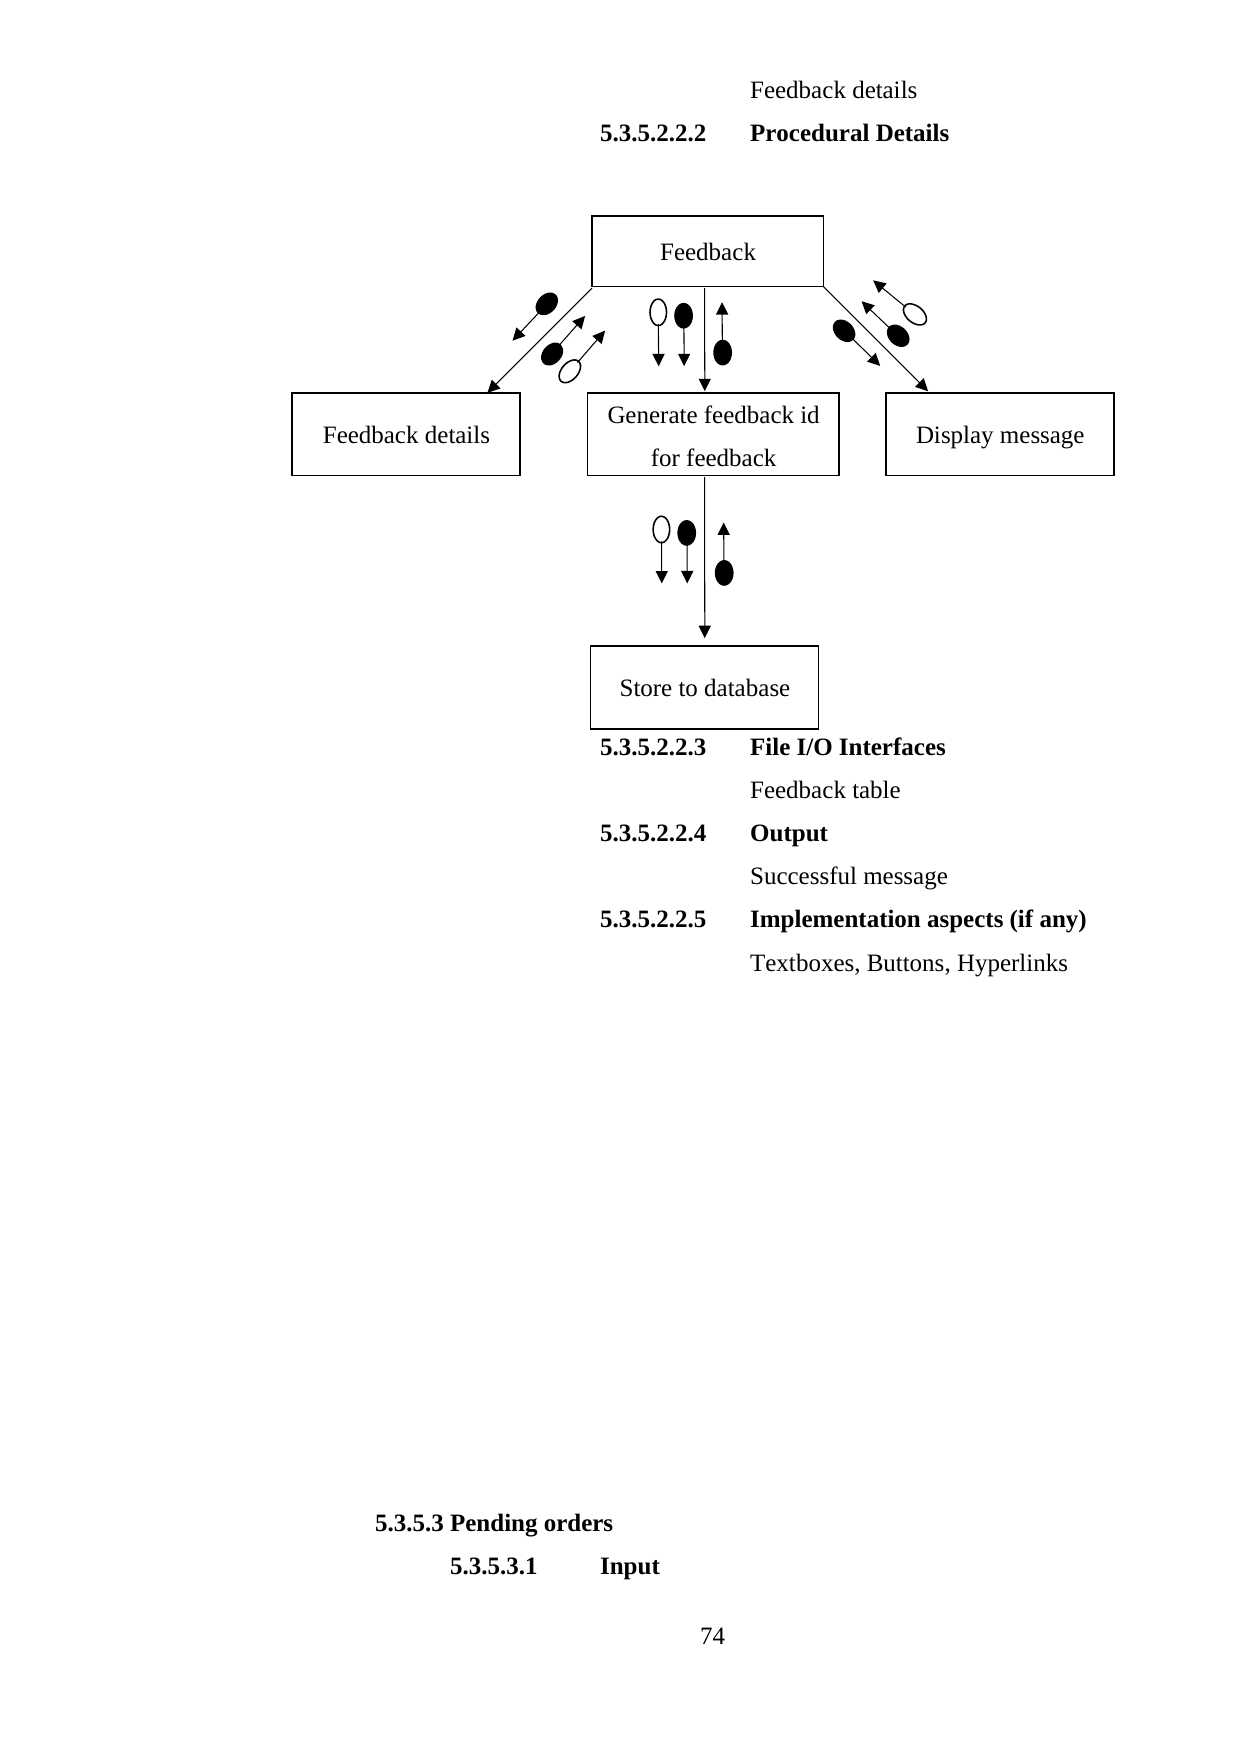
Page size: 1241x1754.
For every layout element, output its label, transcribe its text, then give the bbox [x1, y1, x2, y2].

text 5.3.5.2.2.5 Implementation aspects (if any) [225, 904, 1128, 933]
text 5.3.5.2.2.4 Output [225, 818, 1128, 847]
text 5.3.5.2.2.2 Procedural Details [225, 118, 1128, 147]
text Feedback details [225, 75, 1128, 104]
text Feedback table [225, 775, 1128, 804]
text 5.3.5.3 Pending orders [300, 1508, 1128, 1537]
text Textboxes, Buttons, Hyperlinks [225, 948, 1128, 976]
text Successful message [225, 861, 1128, 890]
text 5.3.5.3.1 Input [225, 1551, 1128, 1580]
text 5.3.5.2.2.3 File I/O Interfaces [225, 732, 1128, 761]
